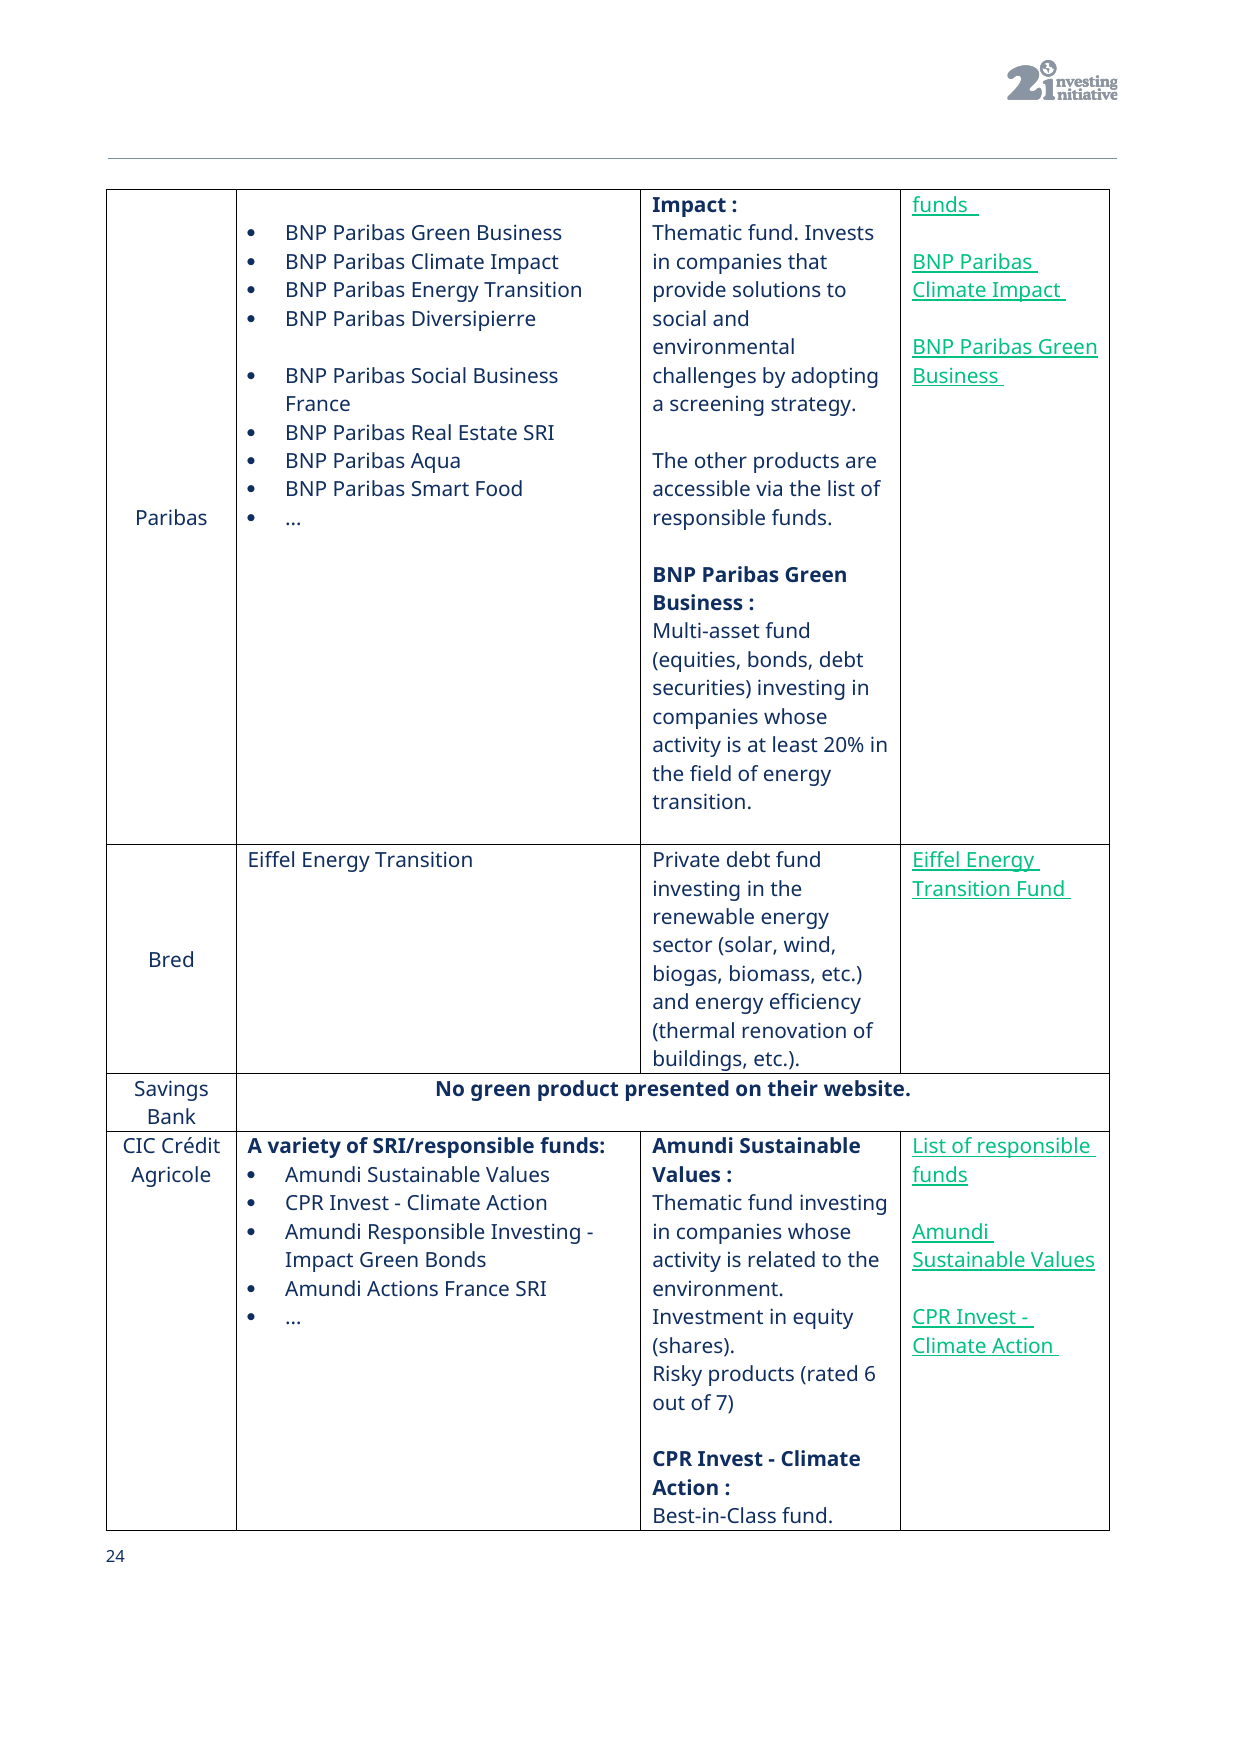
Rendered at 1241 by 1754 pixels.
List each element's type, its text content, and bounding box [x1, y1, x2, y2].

table_cell Eiffel Energy Transition [237, 845, 640, 1073]
table_cell CIC Crédit Agricole [107, 1132, 236, 1530]
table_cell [237, 190, 640, 844]
table_cell BNP Paribas [107, 190, 236, 844]
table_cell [237, 1132, 640, 1530]
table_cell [901, 190, 1109, 844]
table_cell Savings Bank [107, 1074, 236, 1131]
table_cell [901, 1132, 1109, 1530]
table_cell Eiffel Energy Transition Fund [901, 845, 1109, 1073]
table_cell Bred [107, 845, 236, 1073]
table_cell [641, 1132, 900, 1530]
table_cell Private debt fund investing in the renewable energy sector (solar, wind, biogas, biomass, etc.) and energy efficiency (thermal renovation of buildings, etc.). [641, 845, 900, 1073]
table_cell No green product presented on their website. [237, 1074, 1109, 1131]
